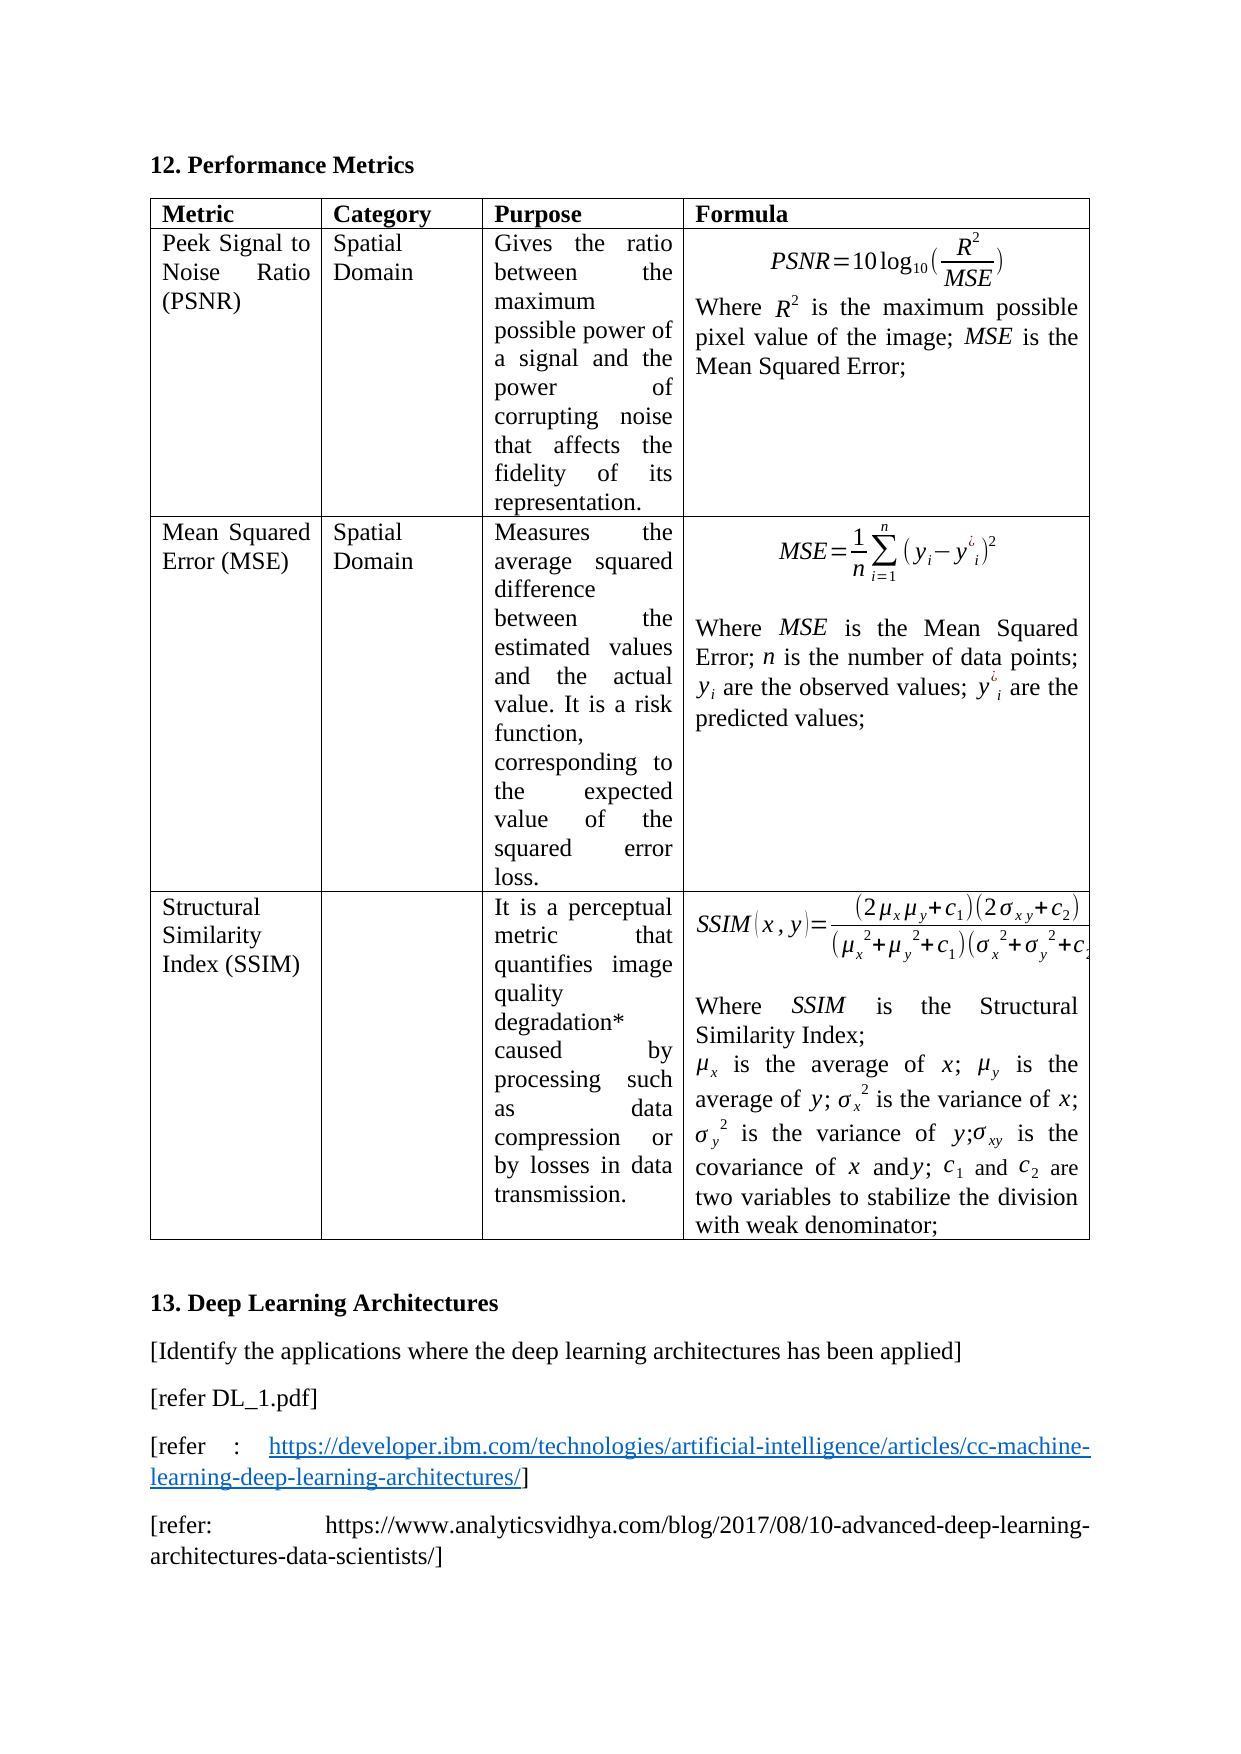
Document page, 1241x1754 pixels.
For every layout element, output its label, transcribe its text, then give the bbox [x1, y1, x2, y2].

text [Identify the applications where the deep learning architectures has been applied] [150, 1336, 1090, 1364]
table_cell Where is the maximum possible pixel value of the image; is the Mean Squared Error; [684, 229, 1089, 516]
table_cell Where is the Structural Similarity Index; is the average of ; is the average of ; is the variance of ; is the variance of ; is the covariance of and; and are two variables to stabilize the division with weak denominator; [684, 892, 1089, 1239]
table_cell Measures the average squared difference between the estimated values and the actual value. It is a risk function, corresponding to the expected value of the squared error loss. [483, 517, 683, 891]
text [refer : https://developer.ibm.com/technologies/artificial-intelligence/articles/cc-machine-learning-deep-learning-architectures/] [150, 1431, 1090, 1491]
table_cell Peek Signal to Noise Ratio (PSNR) [151, 229, 321, 516]
table_header Category [322, 199, 482, 227]
text 13. Deep Learning Architectures [150, 1288, 1090, 1317]
text [refer DL_1.pdf] [150, 1383, 1090, 1412]
table_header Formula [684, 199, 1089, 227]
table_cell Where is the Mean Squared Error; is the number of data points; are the observed values; are the predicted values; [684, 517, 1089, 891]
table_cell Gives the ratio between the maximum possible power of a signal and the power of corrupting noise that affects the fidelity of its representation. [483, 229, 683, 516]
text 12. Performance Metrics [150, 150, 1090, 179]
table_cell Mean Squared Error (MSE) [151, 517, 321, 891]
table_cell Spatial Domain [322, 229, 482, 516]
table_cell Structural Similarity Index (SSIM) [151, 892, 321, 1239]
table_header Purpose [483, 199, 683, 227]
table_cell It is a perceptual metric that quantifies image quality degradation* caused by processing such as data compression or by losses in data transmission. [483, 892, 683, 1239]
table_header Metric [151, 199, 321, 227]
table_cell [322, 892, 482, 1239]
text [refer: https://www.analyticsvidhya.com/blog/2017/08/10-advanced-deep-learning-architectures-data-scientists/] [150, 1510, 1090, 1570]
table_cell Spatial Domain [322, 517, 482, 891]
